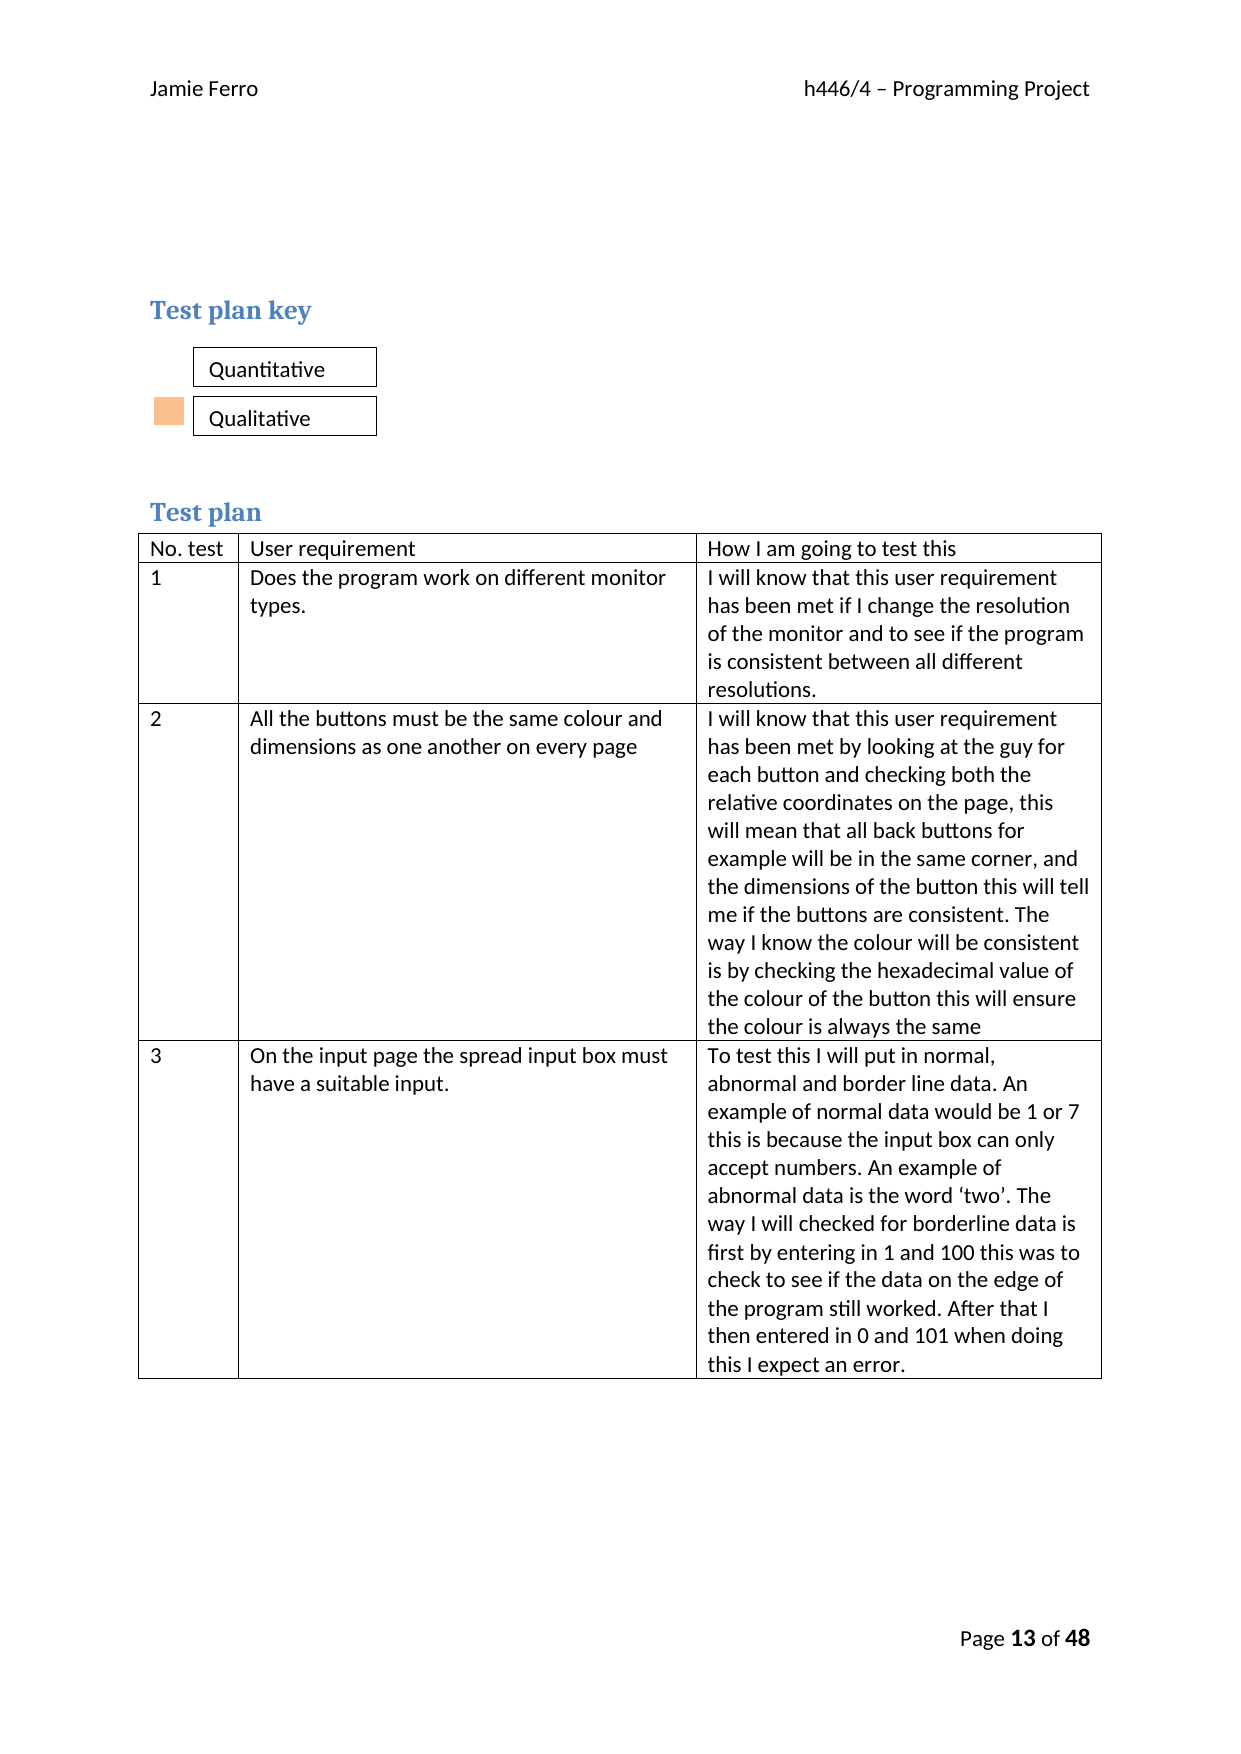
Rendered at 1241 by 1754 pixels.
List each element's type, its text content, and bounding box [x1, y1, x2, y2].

subtitle Test plan key [150, 295, 1090, 326]
table_cell 3 [139, 1041, 238, 1378]
table_cell 1 [139, 563, 238, 703]
table_cell All the buttons must be the same colour and dimensions as one another on every page [239, 704, 696, 1040]
table_header No. test [139, 534, 238, 562]
table_header User requirement [239, 534, 696, 562]
table_cell On the input page the spread input box must have a suitable input. [239, 1041, 696, 1378]
subtitle Test plan [150, 497, 1090, 528]
table_header How I am going to test this [697, 534, 1101, 562]
table_cell To test this I will put in normal, abnormal and border line data. An example of normal data would be 1 or 7 this is because the input box can only accept numbers. An example of abnormal data is the word ‘two’. The way I will checked for borderline data is first by entering in 1 and 100 this was to check to see if the data on the edge of the program still worked. After that I then entered in 0 and 101 when doing this I expect an error. [697, 1041, 1101, 1378]
table_cell 2 [139, 704, 238, 1040]
table_cell I will know that this user requirement has been met by looking at the guy for each button and checking both the relative coordinates on the page, this will mean that all back buttons for example will be in the same corner, and the dimensions of the button this will tell me if the buttons are consistent. The way I know the colour will be consistent is by checking the hexadecimal value of the colour of the button this will ensure the colour is always the same [697, 704, 1101, 1040]
table_cell Does the program work on different monitor types. [239, 563, 696, 703]
table_cell I will know that this user requirement has been met if I change the resolution of the monitor and to see if the program is consistent between all different resolutions. [697, 563, 1101, 703]
